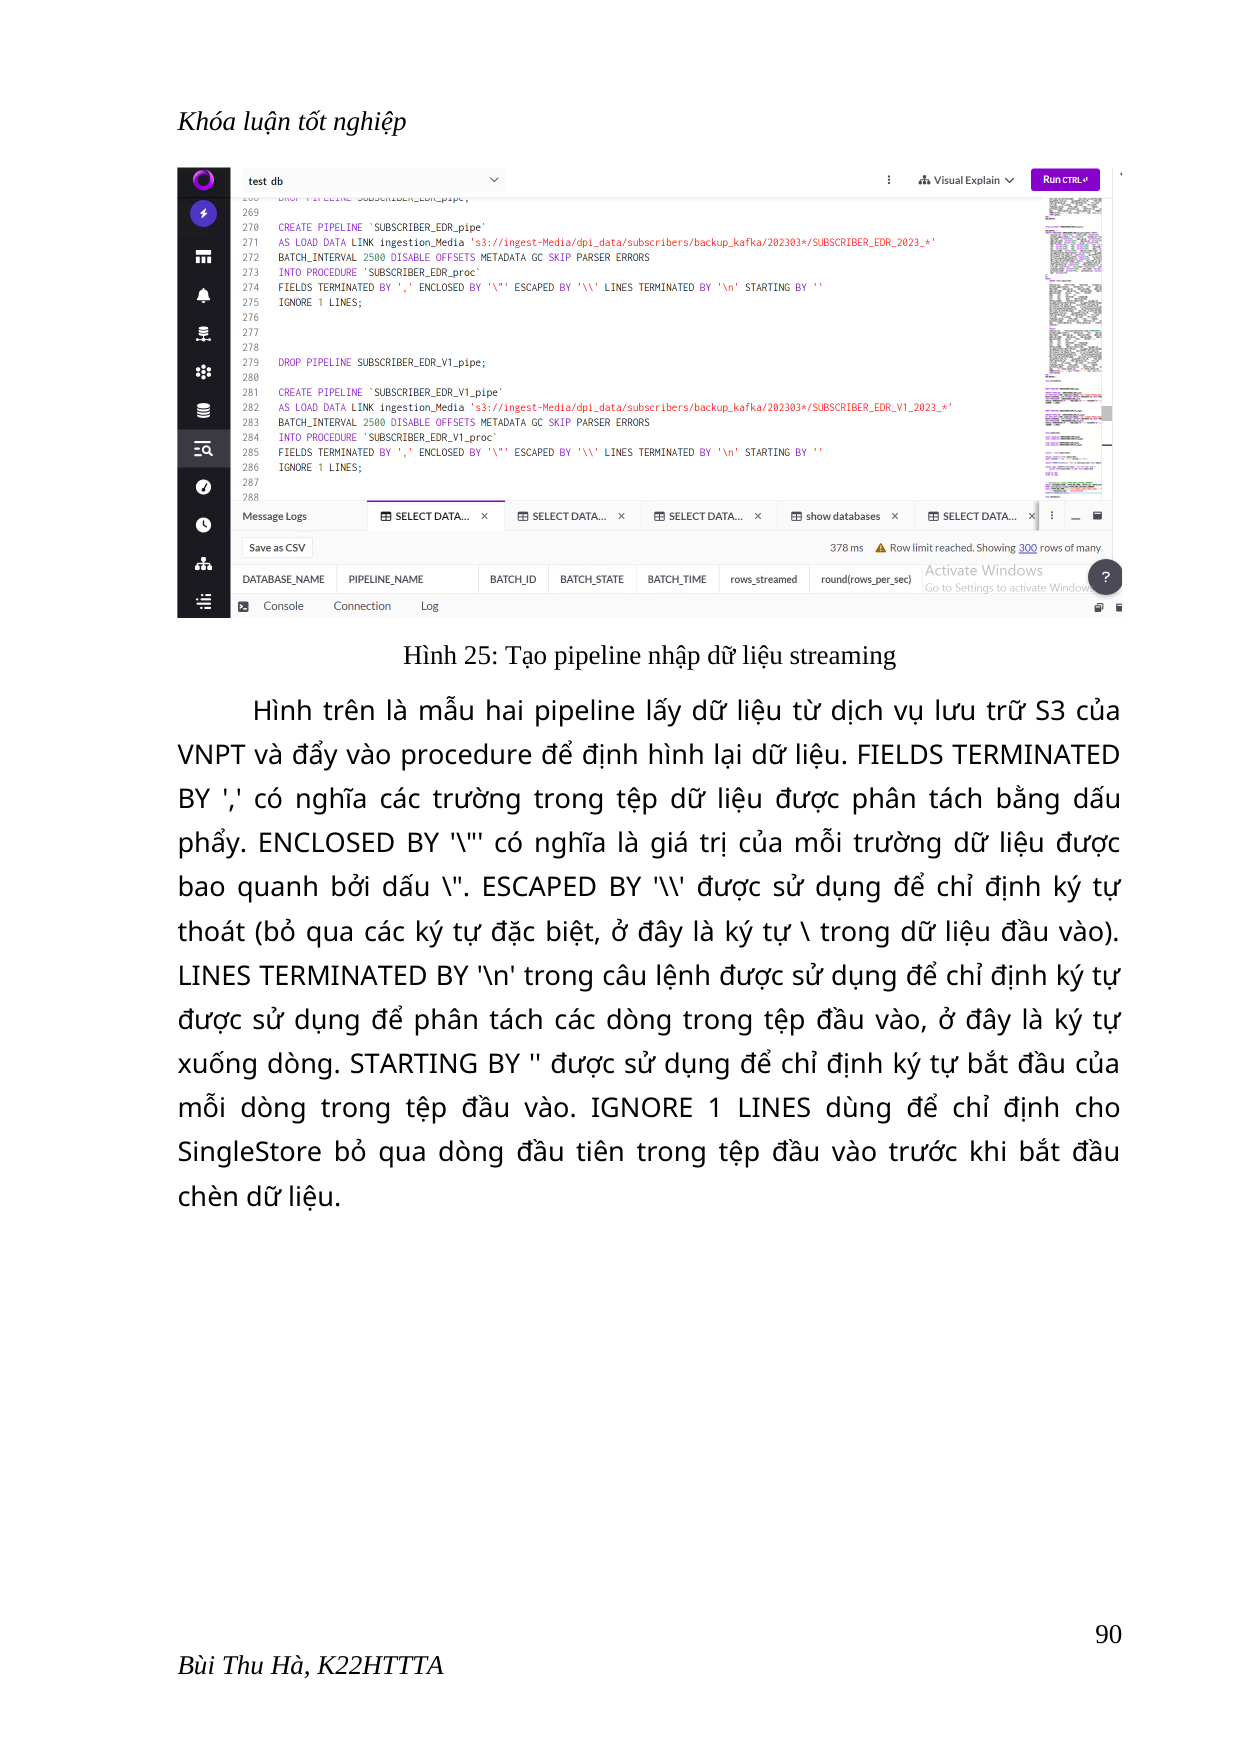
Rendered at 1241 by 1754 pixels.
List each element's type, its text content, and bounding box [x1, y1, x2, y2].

text Hình trên là mẫu hai pipeline lấy dữ liệu từ dịch vụ lưu trữ S3 của VNPT và đẩy vào procedure để định hình lại dữ liệu. FIELDS TERMINATED BY ',' có nghĩa các trường trong tệp dữ liệu được phân tách bằng dấu phẩy. ENCLOSED BY '\"' có nghĩa là giá trị của mỗi trường dữ liệu được bao quanh bởi dấu \". ESCAPED BY '\\' được sử dụng để chỉ định ký tự thoát (bỏ qua các ký tự đặc biệt, ở đây là ký tự \ trong dữ liệu đầu vào). LINES TERMINATED BY '\n' trong câu lệnh được sử dụng để chỉ định ký tự được sử dụng để phân tách các dòng trong tệp đầu vào, ở đây là ký tự xuống dòng. STARTING BY '' được sử dụng để chỉ định ký tự bắt đầu của mỗi dòng trong tệp đầu vào. IGNORE 1 LINES dùng để chỉ định cho SingleStore bỏ qua dòng đầu tiên trong tệp đầu vào trước khi bắt đầu chèn dữ liệu. [177, 691, 1122, 1214]
picture [177, 167, 1123, 618]
text Hình 25: Tạo pipeline nhập dữ liệu streaming [177, 639, 1122, 670]
